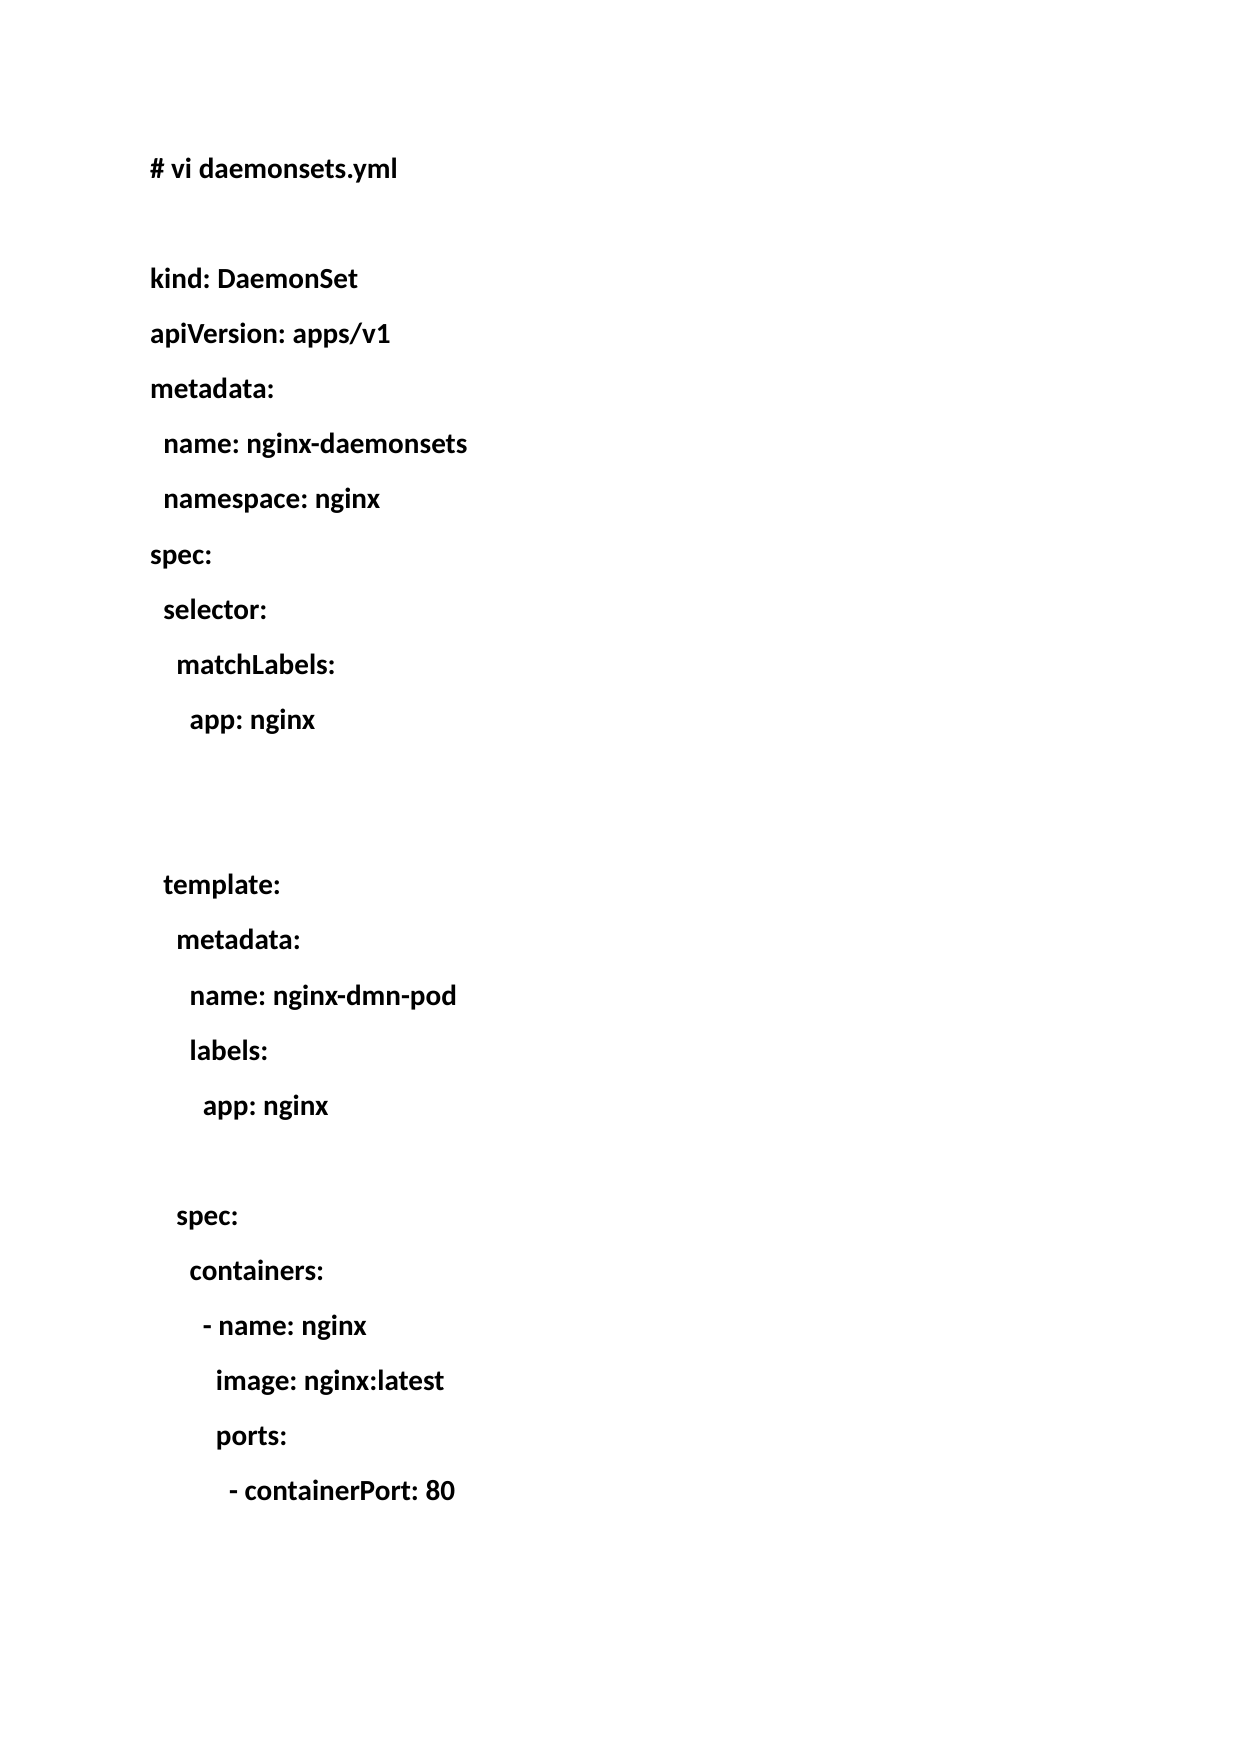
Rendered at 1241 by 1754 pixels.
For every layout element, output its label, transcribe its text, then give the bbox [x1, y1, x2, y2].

text spec: [150, 536, 1090, 571]
text kind: DaemonSet [150, 260, 1090, 296]
text metadata: [150, 370, 1090, 406]
text selector: [150, 591, 1090, 626]
text name: nginx-dmn-pod [150, 977, 1090, 1012]
text apiVersion: apps/v1 [150, 315, 1090, 351]
text # vi daemonsets.yml [150, 150, 1090, 186]
text image: nginx:latest [150, 1362, 1090, 1398]
text containers: [150, 1252, 1090, 1288]
text - name: nginx [150, 1307, 1090, 1343]
text ports: [150, 1417, 1090, 1453]
text spec: [150, 1197, 1090, 1233]
text labels: [150, 1032, 1090, 1067]
text name: nginx-daemonsets [150, 426, 1090, 461]
text namespace: nginx [150, 481, 1090, 516]
text - containerPort: 80 [150, 1472, 1090, 1508]
text app: nginx [150, 701, 1090, 737]
text metadata: [150, 921, 1090, 957]
text matchLabels: [150, 646, 1090, 682]
text app: nginx [150, 1087, 1090, 1122]
text template: [150, 866, 1090, 902]
